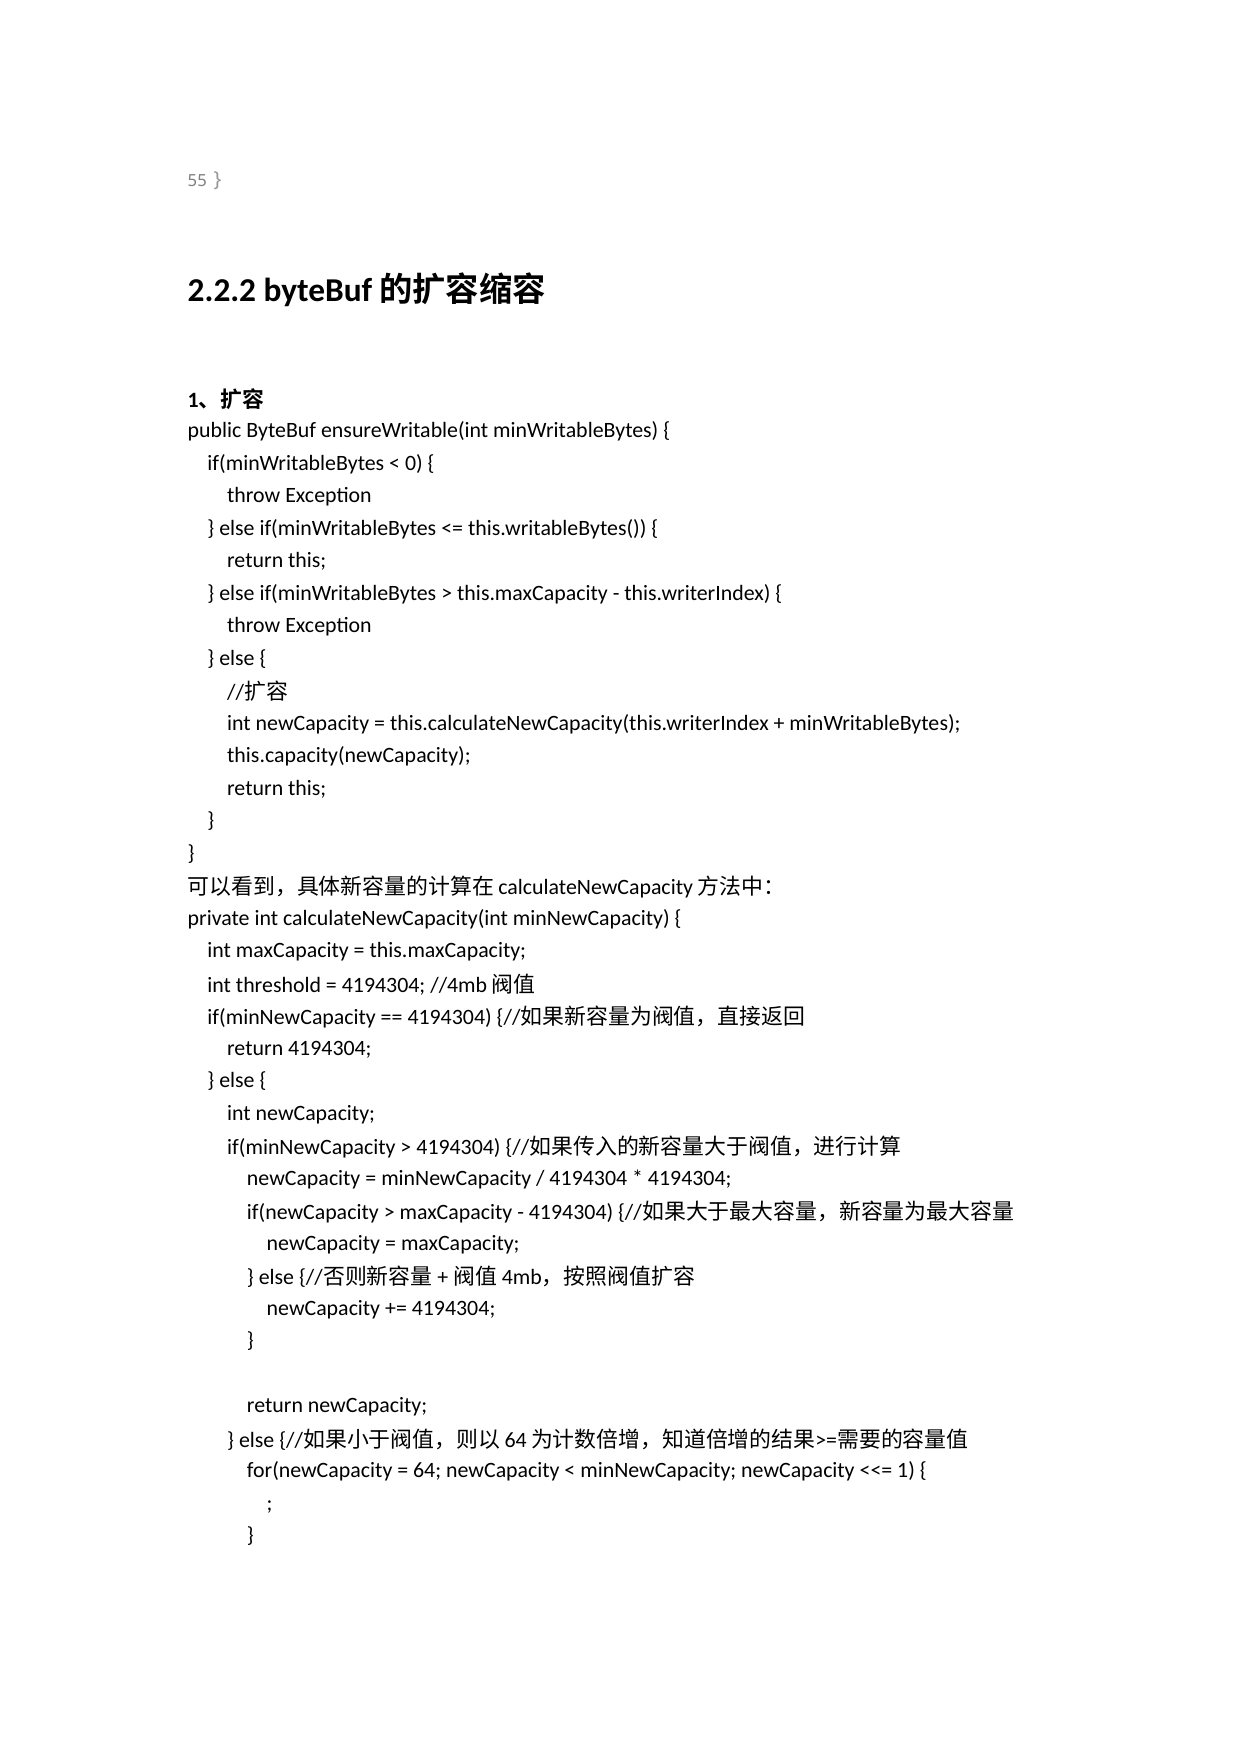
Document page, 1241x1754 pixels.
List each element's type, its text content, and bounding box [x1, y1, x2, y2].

text } else {//否则新容量 + 阀值 4mb，按照阀值扩容 [187, 1259, 1053, 1291]
text } [187, 1324, 1053, 1356]
text int threshold = 4194304; //4mb阀值 [187, 966, 1053, 999]
text public ByteBuf ensureWritable(int minWritableBytes) { [187, 414, 1053, 446]
text throw Exception [187, 609, 1053, 641]
text if(minWritableBytes < 0) { [187, 446, 1053, 479]
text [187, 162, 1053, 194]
text private int calculateNewCapacity(int minNewCapacity) { [187, 901, 1053, 934]
text int newCapacity; [187, 1096, 1053, 1129]
text } else {//如果小于阀值，则以64为计数倍增，知道倍增的结果>=需要的容量值 [187, 1421, 1053, 1454]
text int maxCapacity = this.maxCapacity; [187, 934, 1053, 966]
text //扩容 [187, 674, 1053, 706]
text this.capacity(newCapacity); [187, 739, 1053, 771]
text newCapacity = minNewCapacity / 4194304 * 4194304; [187, 1161, 1053, 1194]
text return this; [187, 544, 1053, 576]
text return this; [187, 771, 1053, 804]
text } else if(minWritableBytes > this.maxCapacity - this.writerIndex) { [187, 576, 1053, 609]
text if(minNewCapacity > 4194304) {//如果传入的新容量大于阀值，进行计算 [187, 1129, 1053, 1161]
text newCapacity += 4194304; [187, 1291, 1053, 1324]
subtitle 2.2.2 byteBuf的扩容缩容 [187, 254, 1053, 319]
text ; [187, 1486, 1053, 1519]
text newCapacity = maxCapacity; [187, 1226, 1053, 1259]
text } else { [187, 1064, 1053, 1096]
text } [187, 1519, 1053, 1551]
text for(newCapacity = 64; newCapacity < minNewCapacity; newCapacity <<= 1) { [187, 1454, 1053, 1486]
text } [187, 804, 1053, 836]
text if(newCapacity > maxCapacity - 4194304) {//如果大于最大容量，新容量为最大容量 [187, 1194, 1053, 1226]
text return newCapacity; [187, 1389, 1053, 1421]
text } else if(minWritableBytes <= this.writableBytes()) { [187, 511, 1053, 544]
text } [187, 836, 1053, 869]
text if(minNewCapacity == 4194304) {//如果新容量为阀值，直接返回 [187, 999, 1053, 1031]
text 可以看到，具体新容量的计算在calculateNewCapacity方法中： [187, 869, 1053, 901]
text int newCapacity = this.calculateNewCapacity(this.writerIndex + minWritableBytes); [187, 706, 1053, 739]
text 1、扩容 [187, 381, 1053, 414]
text } else { [187, 641, 1053, 674]
text throw Exception [187, 479, 1053, 511]
text return 4194304; [187, 1031, 1053, 1064]
